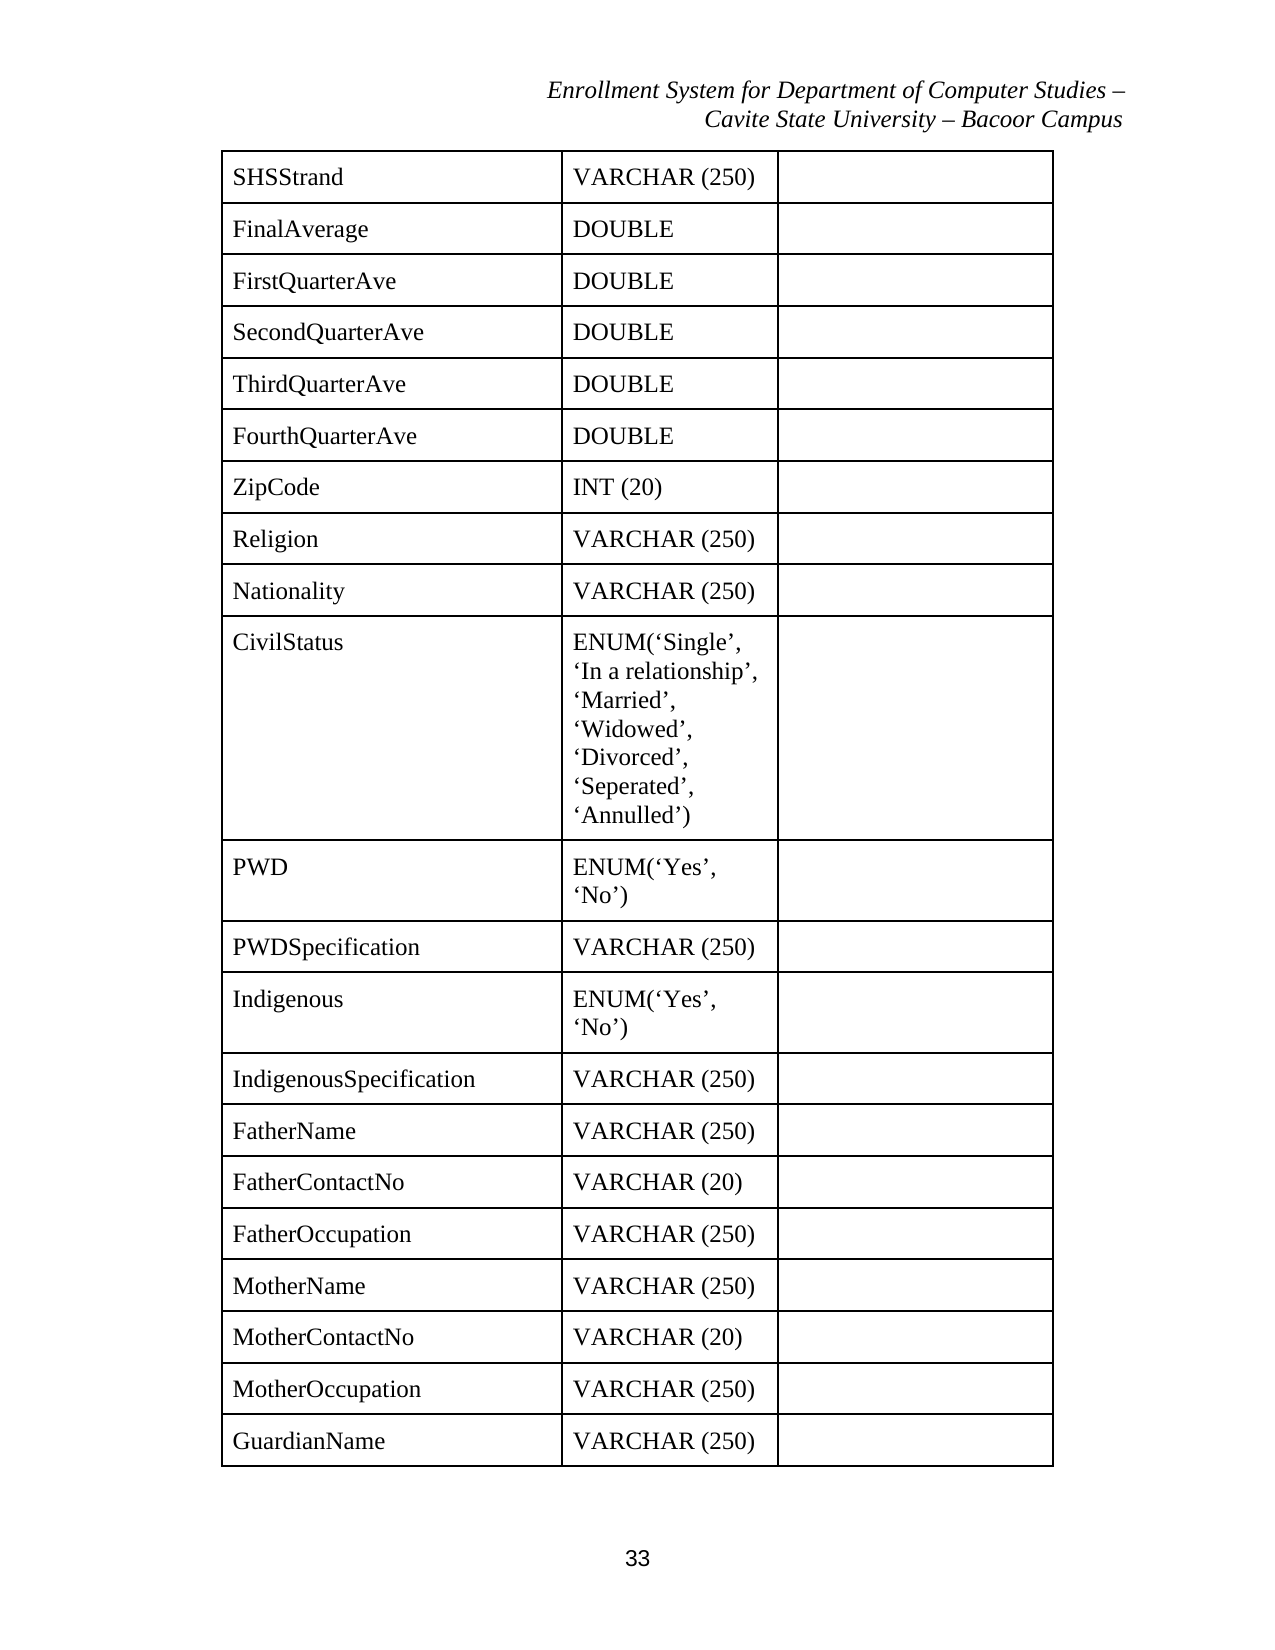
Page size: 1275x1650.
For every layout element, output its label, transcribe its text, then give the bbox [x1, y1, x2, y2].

table_cell PWDSpecification [223, 922, 561, 971]
table_cell [779, 565, 1052, 615]
table_cell DOUBLE [563, 307, 777, 357]
table_cell [779, 410, 1052, 460]
table_cell PWD [223, 841, 561, 919]
table_cell [779, 1312, 1052, 1362]
table_cell VARCHAR (250) [563, 1105, 777, 1155]
table_cell GuardianName [223, 1415, 561, 1465]
table_cell DOUBLE [563, 410, 777, 460]
table_cell MotherContactNo [223, 1312, 561, 1362]
table_cell SHSStrand [223, 152, 561, 202]
table_cell VARCHAR (250) [563, 1054, 777, 1103]
table_cell [779, 1209, 1052, 1258]
table_cell [779, 841, 1052, 919]
table_cell CivilStatus [223, 617, 561, 839]
table_cell [779, 204, 1052, 253]
table_cell VARCHAR (250) [563, 1209, 777, 1258]
table_cell [779, 1364, 1052, 1413]
table_cell [779, 1157, 1052, 1207]
table_cell VARCHAR (250) [563, 922, 777, 971]
table_cell [779, 1054, 1052, 1103]
table_cell Religion [223, 514, 561, 563]
table_cell Indigenous [223, 973, 561, 1052]
table_cell SecondQuarterAve [223, 307, 561, 357]
table_cell [779, 1260, 1052, 1310]
table_cell ENUM(‘Yes’, ‘No’) [563, 973, 777, 1052]
table_cell FatherName [223, 1105, 561, 1155]
table_cell DOUBLE [563, 255, 777, 305]
table_cell FinalAverage [223, 204, 561, 253]
table_cell FirstQuarterAve [223, 255, 561, 305]
table_cell [779, 1105, 1052, 1155]
table_cell MotherName [223, 1260, 561, 1310]
table_cell [779, 617, 1052, 839]
table_cell VARCHAR (250) [563, 514, 777, 563]
table_cell DOUBLE [563, 204, 777, 253]
table_cell ZipCode [223, 462, 561, 512]
table_cell [779, 1415, 1052, 1465]
table_cell INT (20) [563, 462, 777, 512]
table_cell FatherContactNo [223, 1157, 561, 1207]
table_cell ThirdQuarterAve [223, 359, 561, 408]
table_cell DOUBLE [563, 359, 777, 408]
table_cell [779, 922, 1052, 971]
table_cell VARCHAR (250) [563, 1415, 777, 1465]
table_cell Nationality [223, 565, 561, 615]
table_cell VARCHAR (250) [563, 1364, 777, 1413]
table_cell ENUM(‘Yes’, ‘No’) [563, 841, 777, 919]
table_cell [779, 307, 1052, 357]
table_cell [779, 514, 1052, 563]
table_cell VARCHAR (250) [563, 565, 777, 615]
table_cell VARCHAR (20) [563, 1157, 777, 1207]
table_cell [779, 973, 1052, 1052]
table_cell [779, 255, 1052, 305]
table_cell VARCHAR (250) [563, 152, 777, 202]
table_cell VARCHAR (250) [563, 1260, 777, 1310]
table_cell IndigenousSpecification [223, 1054, 561, 1103]
table_cell MotherOccupation [223, 1364, 561, 1413]
table_cell FatherOccupation [223, 1209, 561, 1258]
table_cell FourthQuarterAve [223, 410, 561, 460]
table_cell VARCHAR (20) [563, 1312, 777, 1362]
table_cell [779, 462, 1052, 512]
table_cell [779, 359, 1052, 408]
table_cell [779, 152, 1052, 202]
table_cell ENUM(‘Single’, ‘In a relationship’, ‘Married’, ‘Widowed’, ‘Divorced’, ‘Seperated’, ‘Annulled’) [563, 617, 777, 839]
